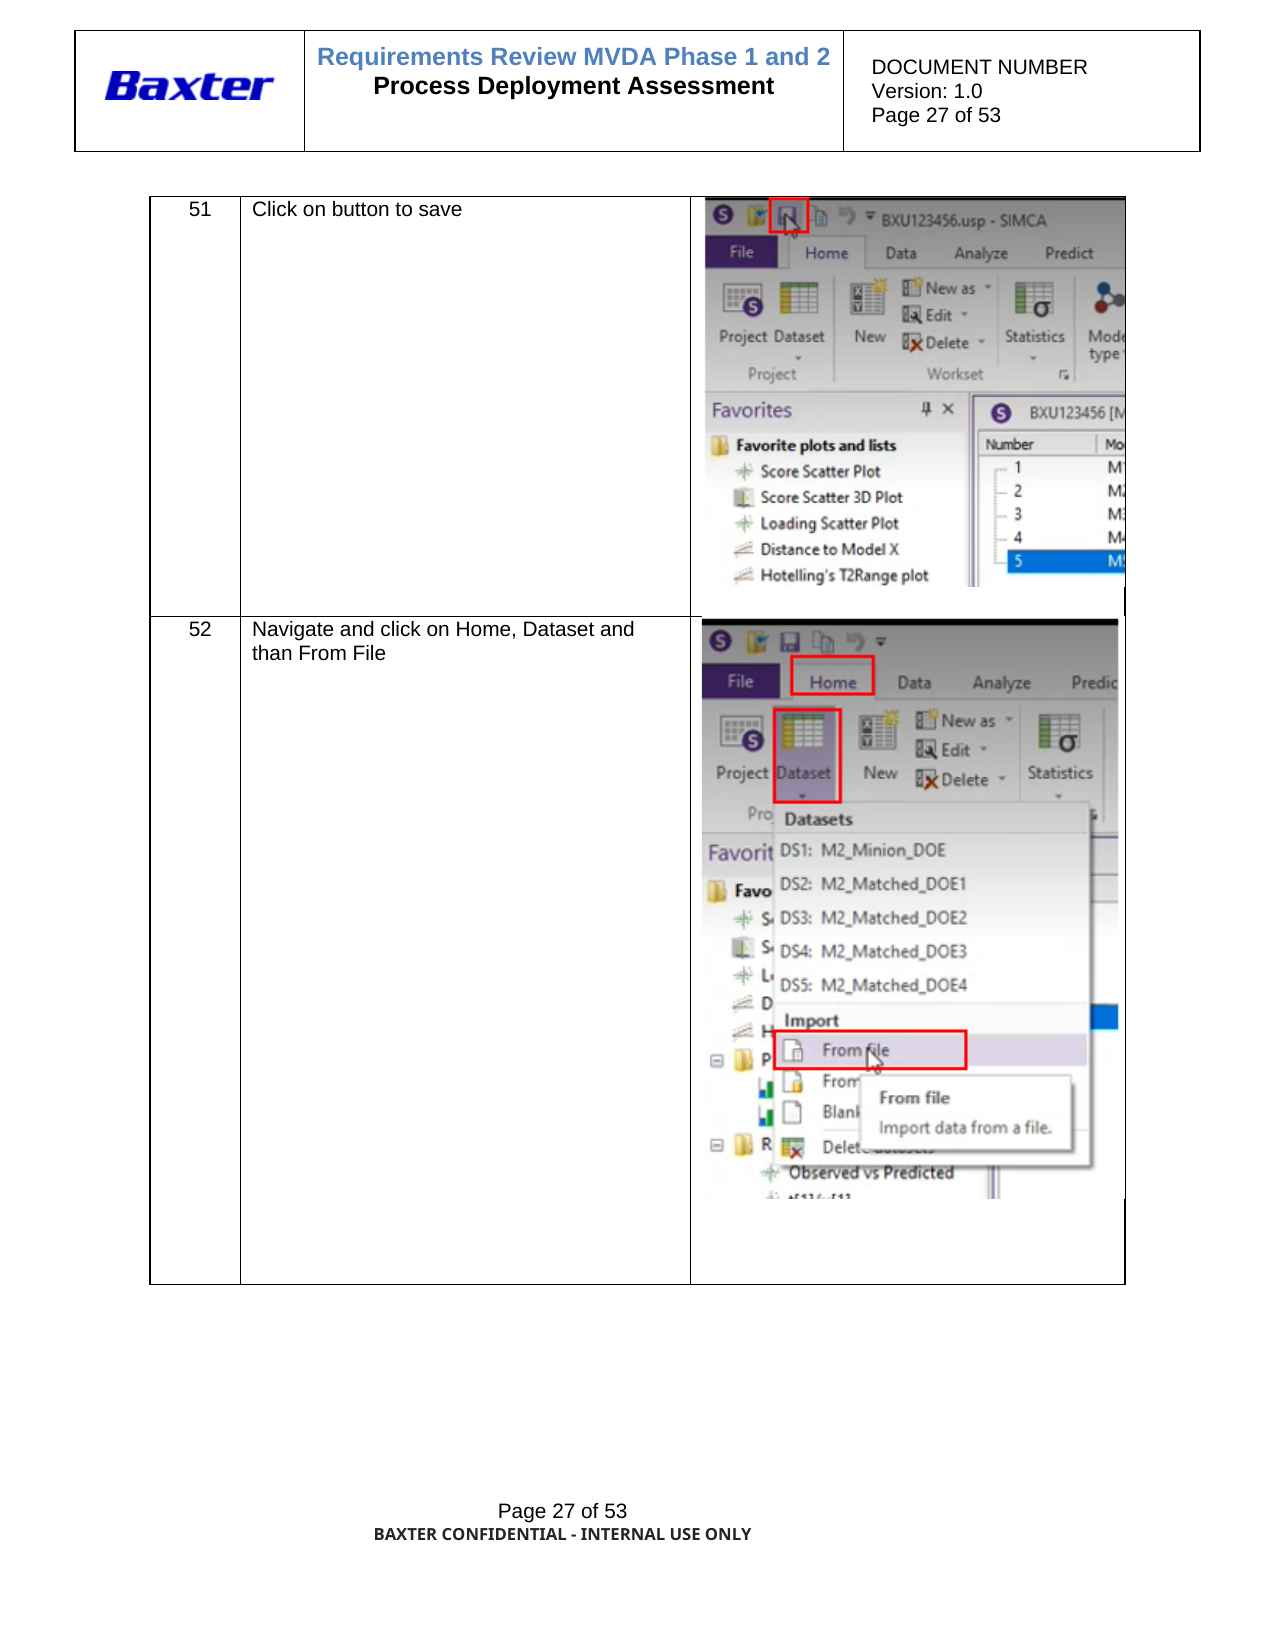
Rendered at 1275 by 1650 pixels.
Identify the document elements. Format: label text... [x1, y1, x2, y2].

table_cell [691, 617, 1124, 1284]
table_cell Navigate and click on Home, Dataset and than From File [241, 617, 690, 1284]
table_cell [691, 197, 1124, 616]
picture [701, 197, 1125, 587]
picture [104, 71, 275, 100]
table_cell Click on button to save [241, 197, 690, 616]
table_cell 52 [151, 617, 240, 1284]
table_cell 51 [151, 197, 240, 616]
picture [701, 616, 1125, 1199]
